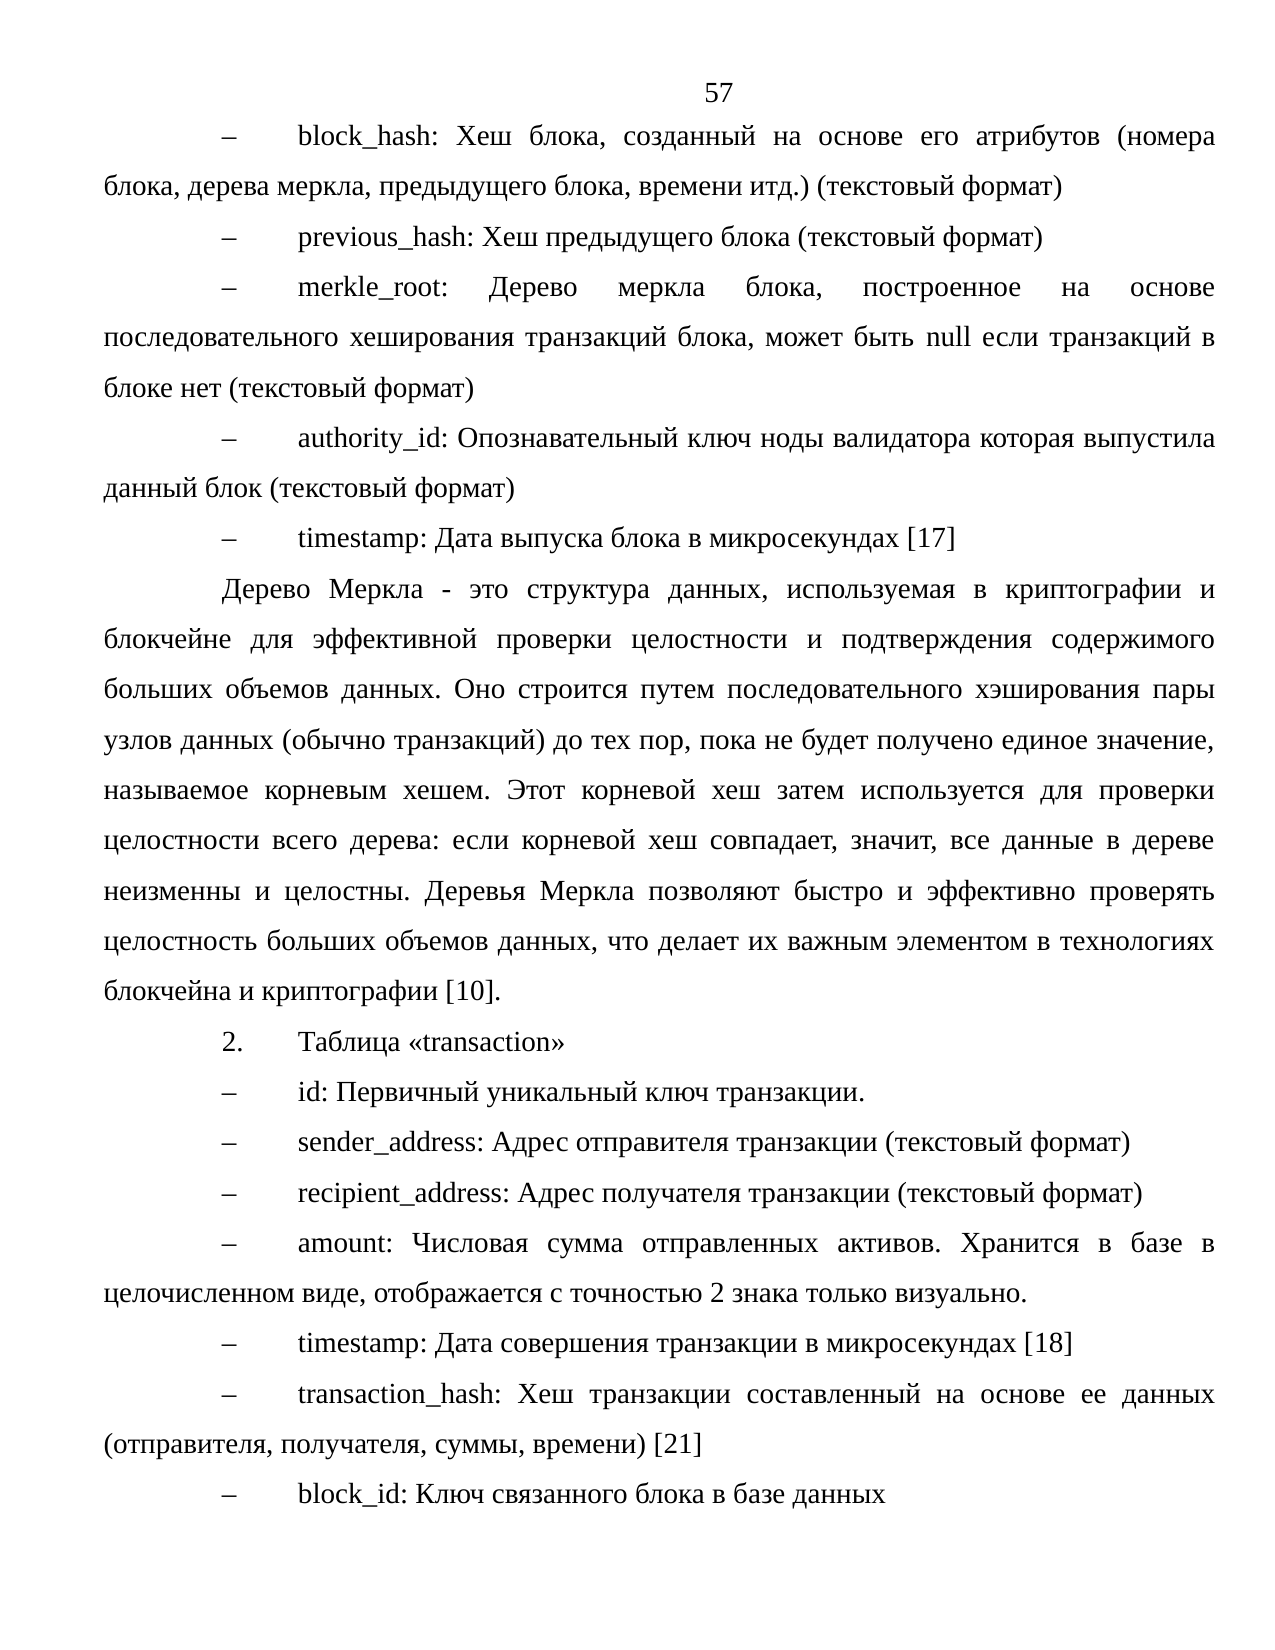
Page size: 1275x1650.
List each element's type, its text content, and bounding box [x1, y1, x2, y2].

list amount: Числовая сумма отправленных активов. Хранится в базе в целочисленном виде, отображается с точностью 2 знака только визуально. [103, 1225, 1216, 1309]
list timestamp: Дата выпуска блока в микросекундах [17] [103, 521, 1216, 554]
list authority_id: Опознавательный ключ ноды валидатора которая выпустила данный блок (текстовый формат) [103, 420, 1216, 504]
list block_hash: Хеш блока, созданный на основе его атрибутов (номера блока, дерева меркла, предыдущего блока, времени итд.) (текстовый формат) [103, 118, 1216, 202]
list id: Первичный уникальный ключ транзакции. [103, 1074, 1216, 1108]
list Таблица «transaction» [103, 1024, 1216, 1057]
list transaction_hash: Хеш транзакции составленный на основе ее данных (отправителя, получателя, суммы, времени) [21] [103, 1376, 1216, 1460]
list previous_hash: Хеш предыдущего блока (текстовый формат) [103, 219, 1216, 252]
list recipient_address: Адрес получателя транзакции (текстовый формат) [103, 1175, 1216, 1208]
list sender_address: Адрес отправителя транзакции (текстовый формат) [103, 1124, 1216, 1158]
list timestamp: Дата совершения транзакции в микросекундах [18] [103, 1326, 1216, 1359]
text Дерево Меркла - это структура данных, используемая в криптографии и блокчейне для эффективной проверки целостности и подтверждения содержимого больших объемов данных. Оно строится путем последовательного хэширования пары узлов данных (обычно транзакций) до тех пор, пока не будет получено единое значение, называемое корневым хешем. Этот корневой хеш затем используется для проверки целостности всего дерева: если корневой хеш совпадает, значит, все данные в дереве неизменны и целостны. Деревья Меркла позволяют быстро и эффективно проверять целостность больших объемов данных, что делает их важным элементом в технологиях блокчейна и криптографии [10]. [103, 571, 1216, 1007]
list merkle_root: Дерево меркла блока, построенное на основе последовательного хеширования транзакций блока, может быть null если транзакций в блоке нет (текстовый формат) [103, 269, 1216, 403]
list block_id: Ключ связанного блока в базе данных [103, 1477, 1216, 1510]
